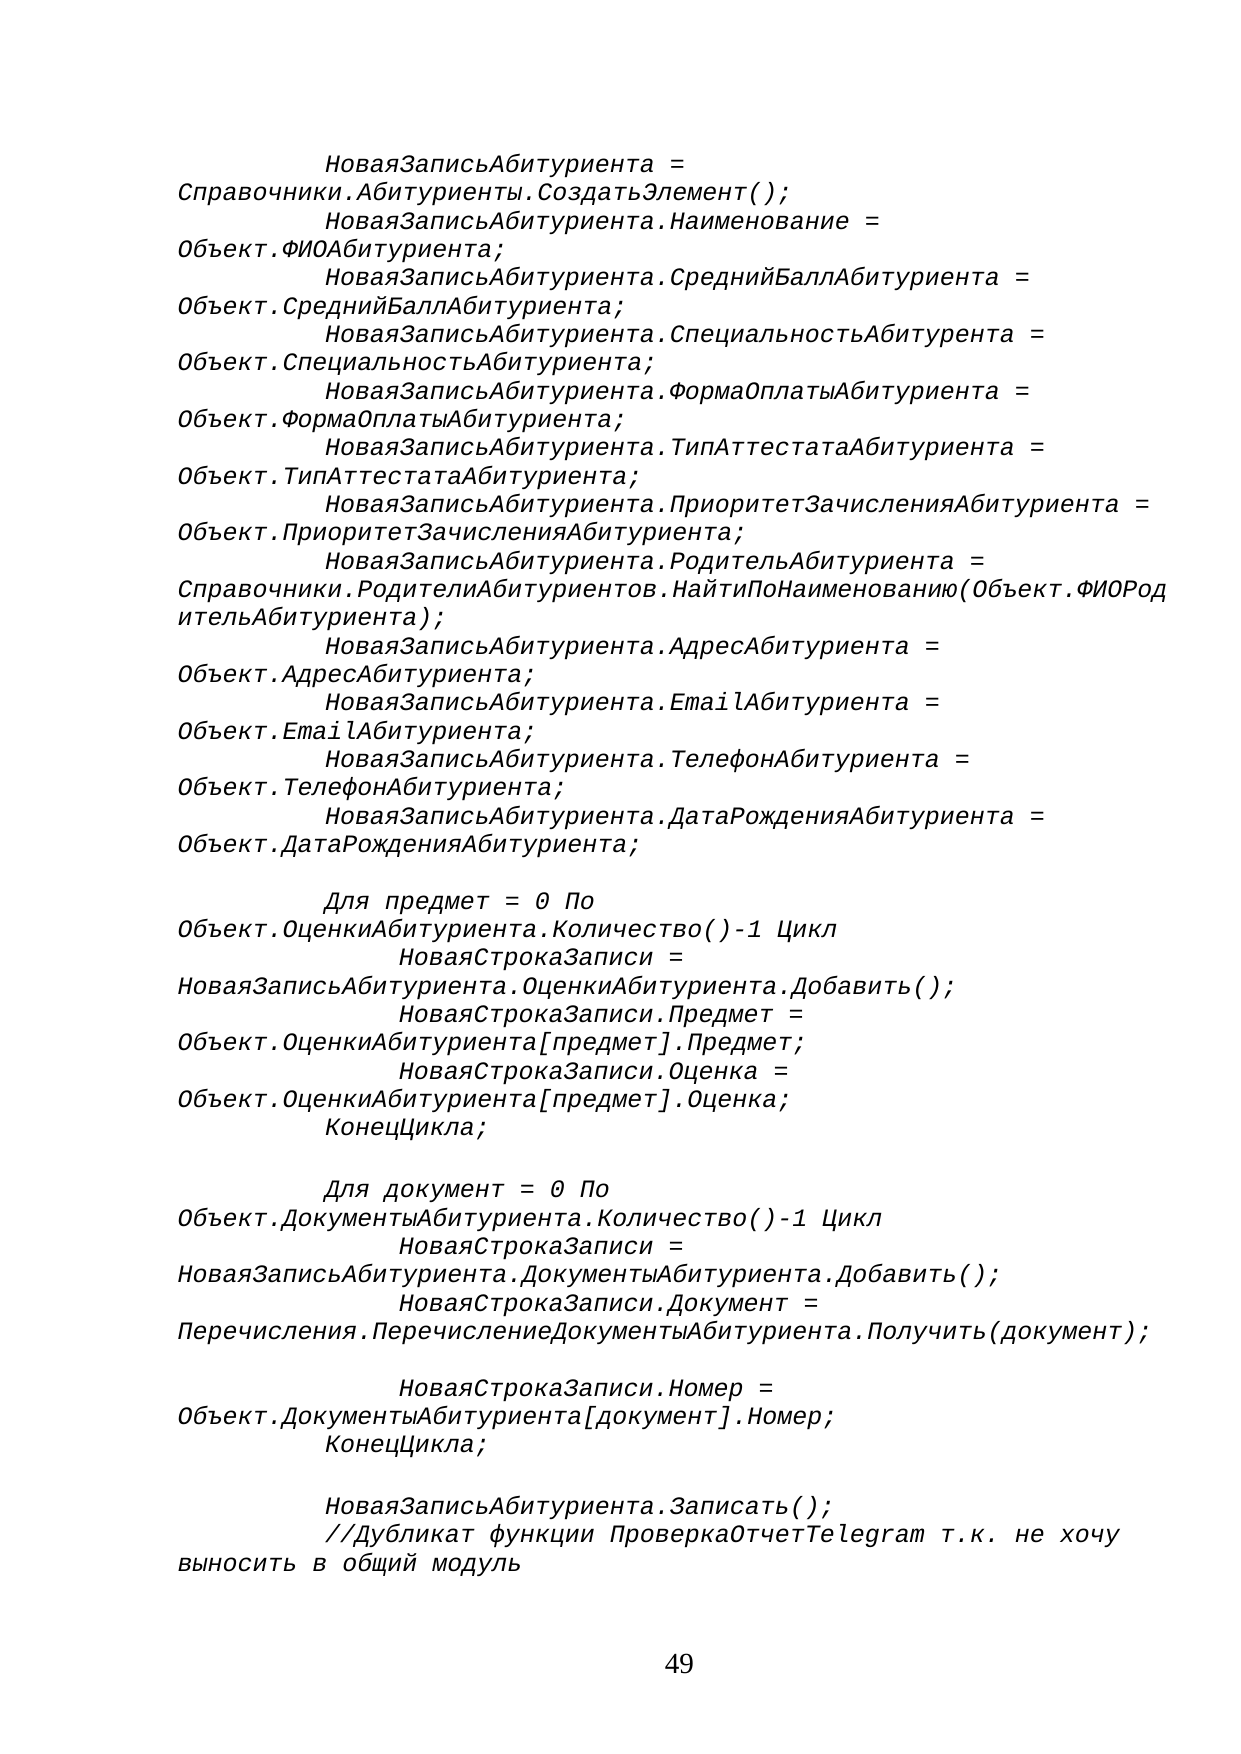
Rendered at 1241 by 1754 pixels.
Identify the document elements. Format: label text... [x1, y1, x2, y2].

text Для предмет = 0 По Объект.ОценкиАбитуриента.Количество()-1 Цикл [177, 888, 1181, 945]
text НоваяЗаписьАбитуриента.Записать(); [177, 1494, 1181, 1522]
text НоваяЗаписьАбитуриента.ДатаРожденияАбитуриента = Объект.ДатаРожденияАбитуриента; [177, 803, 1181, 860]
text //Дубликат функции ПроверкаОтчетTelegram т.к. не хочу выносить в общий модуль [177, 1522, 1181, 1579]
text НоваяСтрокаЗаписи.Номер = Объект.ДокументыАбитуриента[документ].Номер; [177, 1375, 1181, 1432]
text Для документ = 0 По Объект.ДокументыАбитуриента.Количество()-1 Цикл [177, 1177, 1181, 1233]
text НоваяСтрокаЗаписи.Документ = Перечисления.ПеречислениеДокументыАбитуриента.Получить(документ); [177, 1290, 1181, 1375]
text НоваяЗаписьАбитуриента.АдресАбитуриента = Объект.АдресАбитуриента; [177, 633, 1181, 690]
text КонецЦикла; [177, 1115, 1181, 1143]
text НоваяЗаписьАбитуриента.СпециальностьАбитурента = Объект.СпециальностьАбитуриента; [177, 322, 1181, 378]
text НоваяЗаписьАбитуриента.ТелефонАбитуриента = Объект.ТелефонАбитуриента; [177, 747, 1181, 803]
text НоваяСтрокаЗаписи = НоваяЗаписьАбитуриента.ДокументыАбитуриента.Добавить(); [177, 1233, 1181, 1290]
text НоваяЗаписьАбитуриента.ТипАттестатаАбитуриента = Объект.ТипАттестатаАбитуриента; [177, 435, 1181, 492]
text НоваяЗаписьАбитуриента.ПриоритетЗачисленияАбитуриента = Объект.ПриоритетЗачисленияАбитуриента; [177, 492, 1181, 548]
text НоваяЗаписьАбитуриента.Наименование = Объект.ФИОАбитуриента; [177, 208, 1181, 265]
text НоваяЗаписьАбитуриента.СреднийБаллАбитуриента = Объект.СреднийБаллАбитуриента; [177, 265, 1181, 322]
text НоваяСтрокаЗаписи.Предмет = Объект.ОценкиАбитуриента[предмет].Предмет; [177, 1002, 1181, 1058]
text НоваяЗаписьАбитуриента.EmailАбитуриента = Объект.EmailАбитуриента; [177, 690, 1181, 747]
text НоваяЗаписьАбитуриента = Справочники.Абитуриенты.СоздатьЭлемент(); [177, 152, 1181, 208]
text НоваяСтрокаЗаписи.Оценка = Объект.ОценкиАбитуриента[предмет].Оценка; [177, 1058, 1181, 1115]
text НоваяЗаписьАбитуриента.РодительАбитуриента = Справочники.РодителиАбитуриентов.НайтиПоНаименованию(Объект.ФИОРодительАбитуриента); [177, 548, 1181, 633]
text НоваяЗаписьАбитуриента.ФормаОплатыАбитуриента = Объект.ФормаОплатыАбитуриента; [177, 378, 1181, 435]
text КонецЦикла; [177, 1432, 1181, 1460]
text НоваяСтрокаЗаписи = НоваяЗаписьАбитуриента.ОценкиАбитуриента.Добавить(); [177, 945, 1181, 1002]
